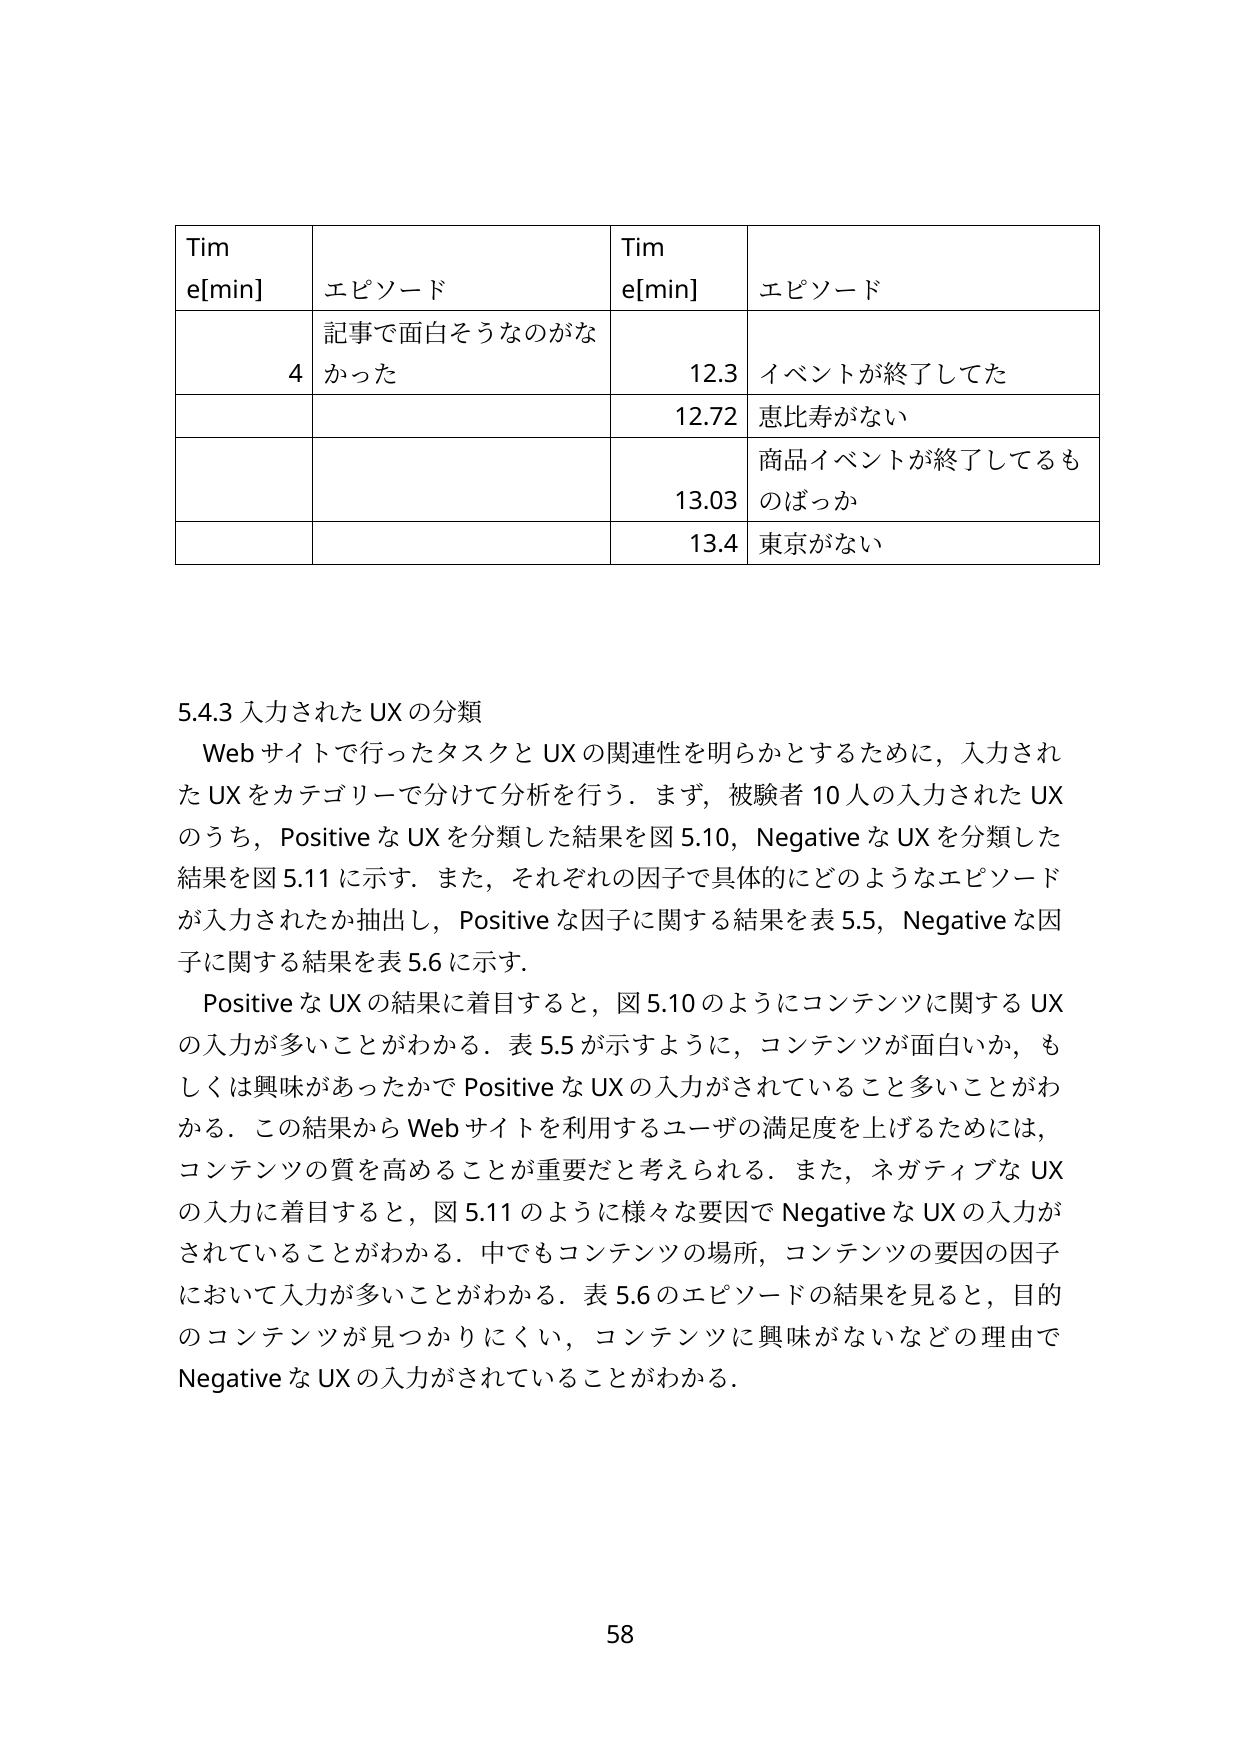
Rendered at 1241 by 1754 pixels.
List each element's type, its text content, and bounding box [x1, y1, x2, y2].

table_cell 記事で面白そうなのがなかった [313, 311, 610, 394]
text Webサイトで行ったタスクとUXの関連性を明らかとするために，入力されたUXをカテゴリーで分けて分析を行う．まず，被験者10人の入力されたUXのうち，PositiveなUXを分類した結果を図5.10，NegativeなUXを分類した結果を図5.11に示す．また，それぞれの因子で具体的にどのようなエピソードが入力されたか抽出し，Positiveな因子に関する結果を表5.5，Negativeな因子に関する結果を表5.6に示す． [177, 731, 1063, 981]
table_cell イベントが終了してた [748, 311, 1099, 394]
table_cell 12.72 [611, 395, 747, 437]
table_cell [313, 522, 610, 564]
table_cell [176, 395, 312, 437]
table_cell 東京がない [748, 522, 1099, 564]
table_cell [176, 438, 312, 521]
table_cell [176, 522, 312, 564]
text 5.4.3 入力されたUXの分類 [177, 690, 1063, 731]
table_cell 12.3 [611, 311, 747, 394]
table_cell エピソード [313, 226, 610, 309]
table_cell 13.4 [611, 522, 747, 564]
table_cell 商品イベントが終了してるものばっか [748, 438, 1099, 521]
table_cell エピソード [748, 226, 1099, 309]
table_cell 恵比寿がない [748, 395, 1099, 437]
table_cell 13.03 [611, 438, 747, 521]
table_cell [313, 438, 610, 521]
table_cell Time[min] [176, 226, 312, 309]
table_cell 4 [176, 311, 312, 394]
table_cell [313, 395, 610, 437]
table_cell Time[min] [611, 226, 747, 309]
text PositiveなUXの結果に着目すると，図5.10のようにコンテンツに関するUXの入力が多いことがわかる．表5.5が示すように，コンテンツが面白いか，もしくは興味があったかでPositiveなUXの入力がされていること多いことがわかる．この結果からWebサイトを利用するユーザの満足度を上げるためには，コンテンツの質を高めることが重要だと考えられる．また，ネガティブなUXの入力に着目すると，図5.11のように様々な要因でNegativeなUXの入力がされていることがわかる．中でもコンテンツの場所，コンテンツの要因の因子において入力が多いことがわかる．表5.6のエピソードの結果を見ると，目的のコンテンツが見つかりにくい，コンテンツに興味がないなどの理由でNegativeなUXの入力がされていることがわかる． [177, 981, 1063, 1398]
